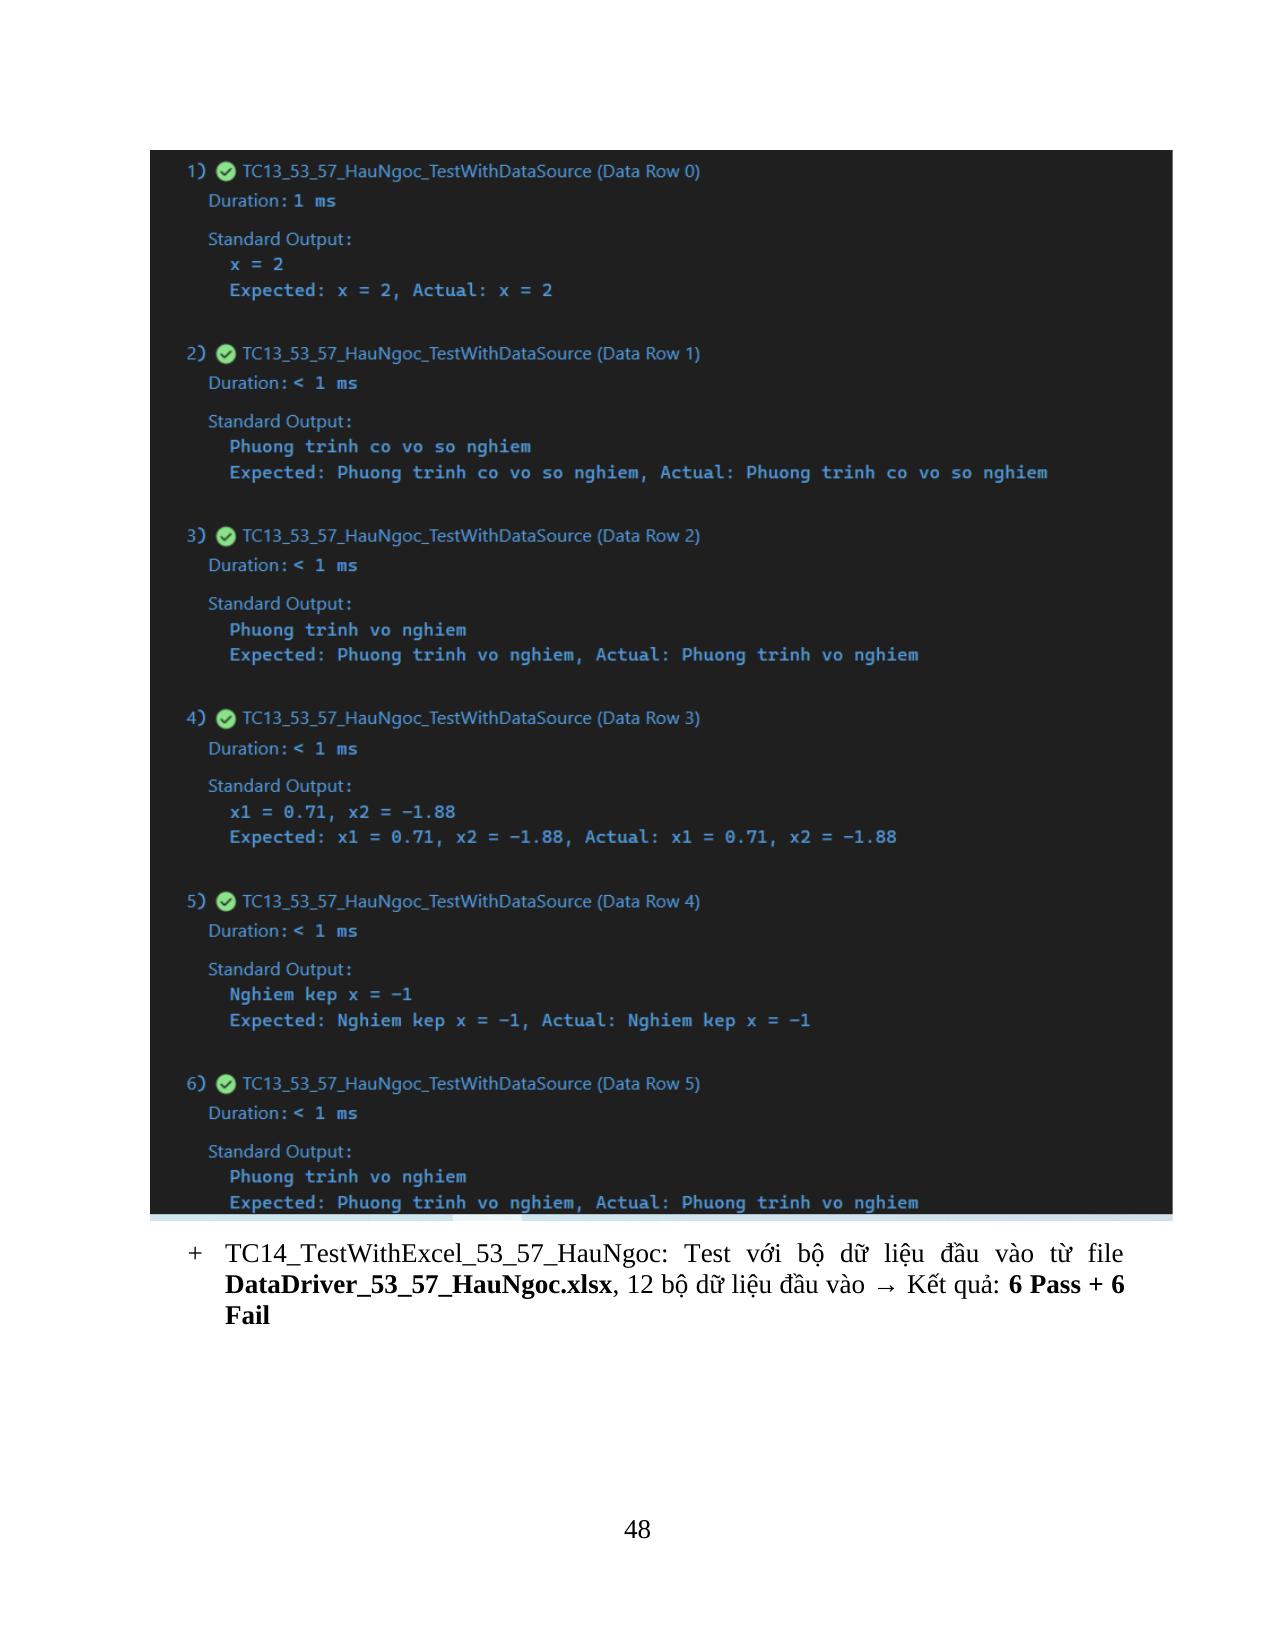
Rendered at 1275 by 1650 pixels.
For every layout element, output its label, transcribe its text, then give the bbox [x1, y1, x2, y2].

picture [150, 150, 1173, 1221]
list TC14_TestWithExcel_53_57_HauNgoc: Test với bộ dữ liệu đầu vào từ file DataDriver_53_57_HauNgoc.xlsx, 12 bộ dữ liệu đầu vào → Kết quả: 6 Pass + 6 Fail [187, 1237, 1125, 1330]
